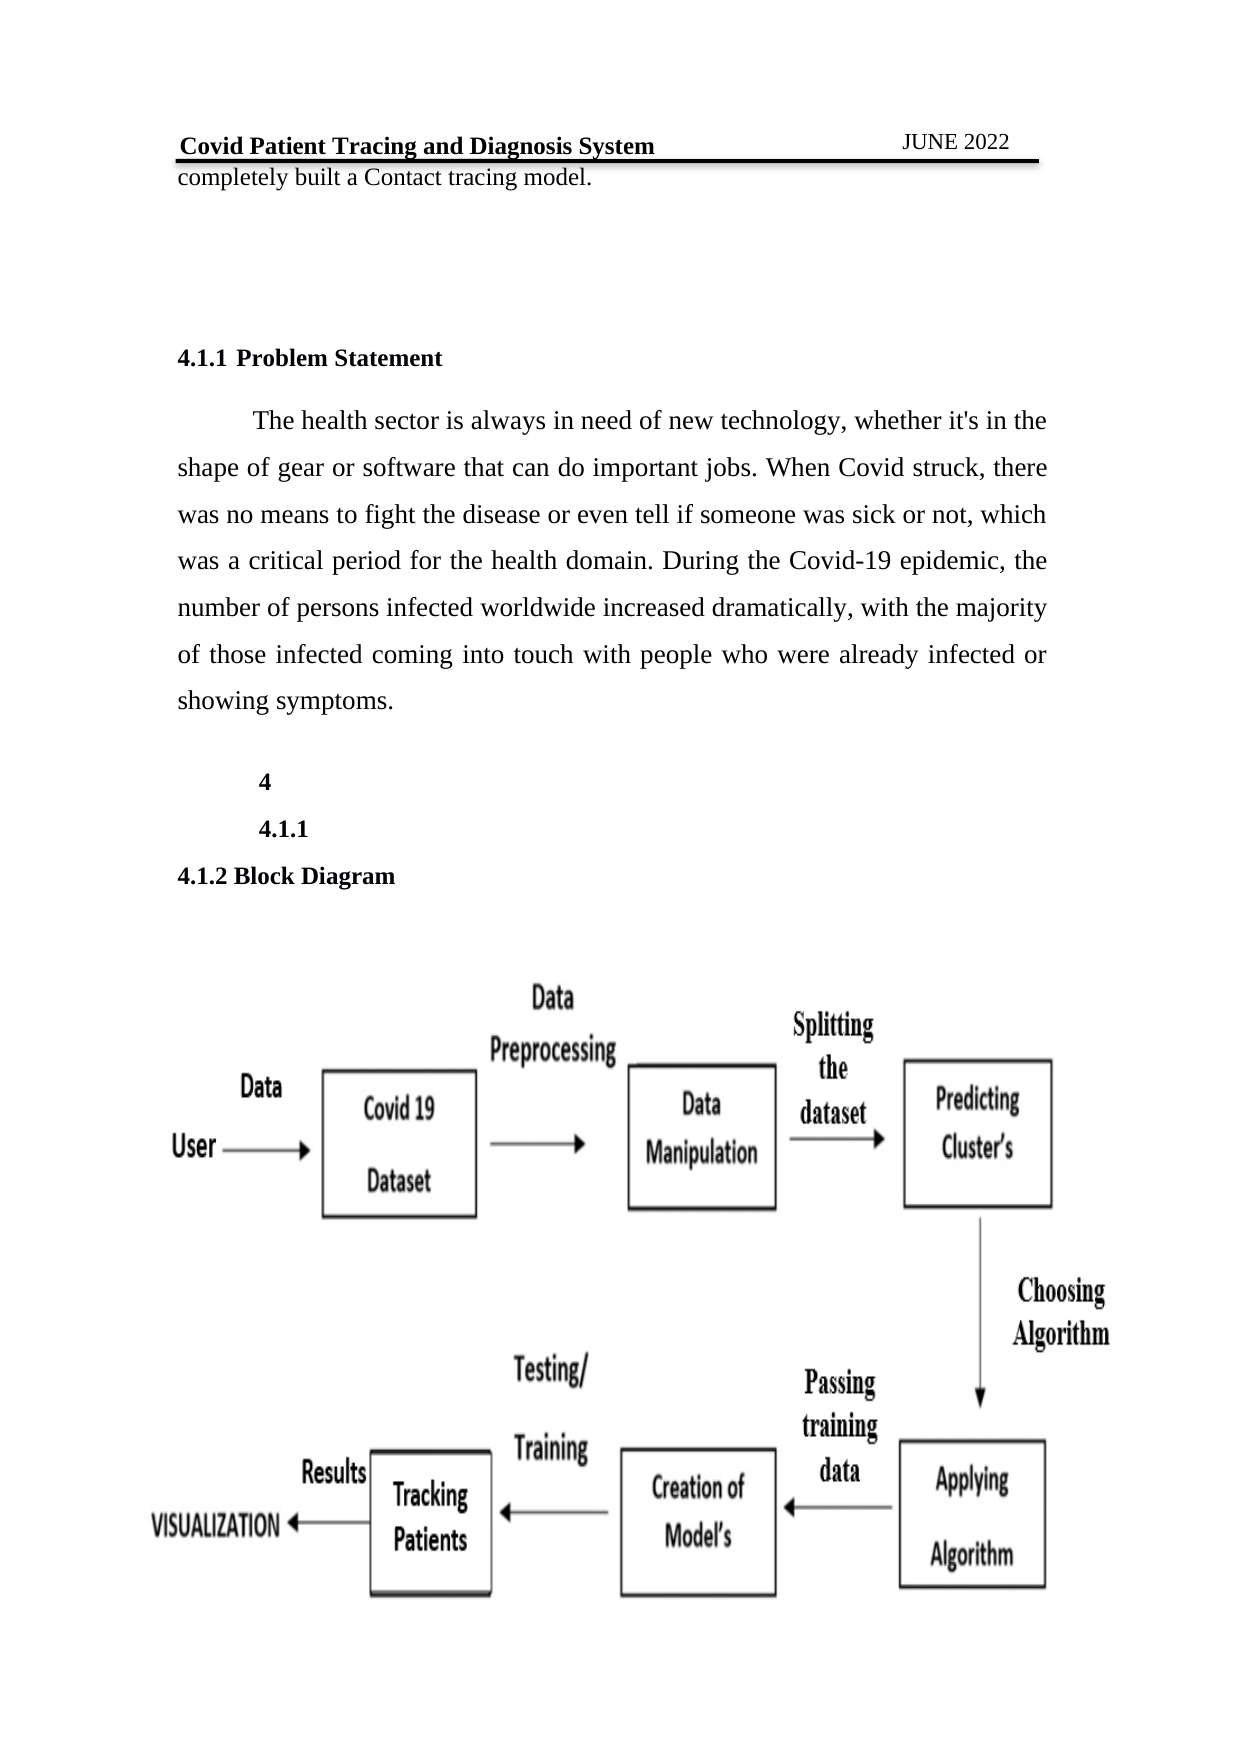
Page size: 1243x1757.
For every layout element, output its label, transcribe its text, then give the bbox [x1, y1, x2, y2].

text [177, 162, 1048, 191]
subtitle Problem Statement [177, 343, 1048, 372]
subtitle Block Diagram [177, 861, 1048, 889]
text The health sector is always in need of new technology, whether it's in the shape of gear or software that can do important jobs. When Covid struck, there was no means to fight the disease or even tell if someone was sick or not, which was a critical period for the health domain. During the Covid-19 epidemic, the number of persons infected worldwide increased dramatically, with the majority of those infected coming into touch with people who were already infected or showing symptoms. [177, 404, 1048, 716]
picture [124, 935, 1135, 1684]
